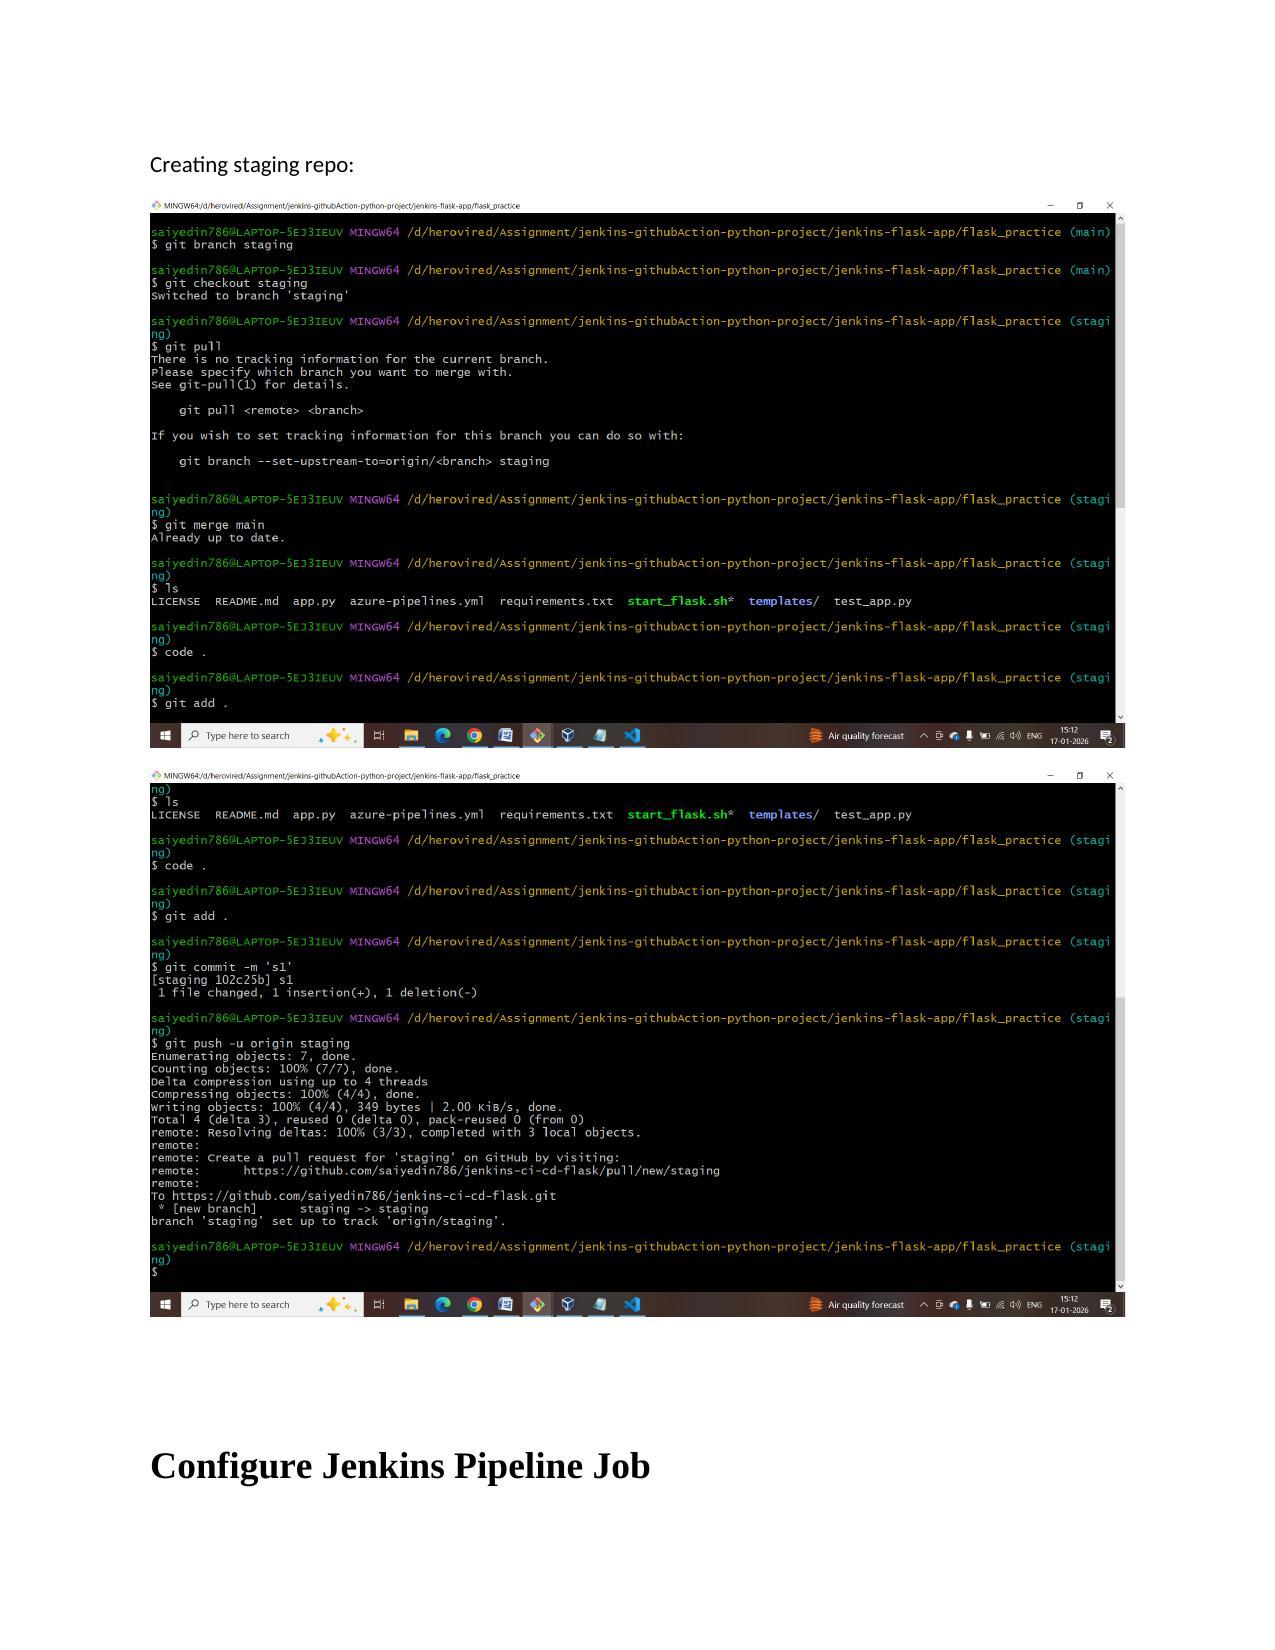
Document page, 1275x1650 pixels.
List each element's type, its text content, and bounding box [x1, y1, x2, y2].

text Creating staging repo: [150, 150, 1125, 178]
picture [150, 768, 1125, 1317]
picture [150, 198, 1125, 748]
text Configure Jenkins Pipeline Job [150, 1443, 1125, 1487]
